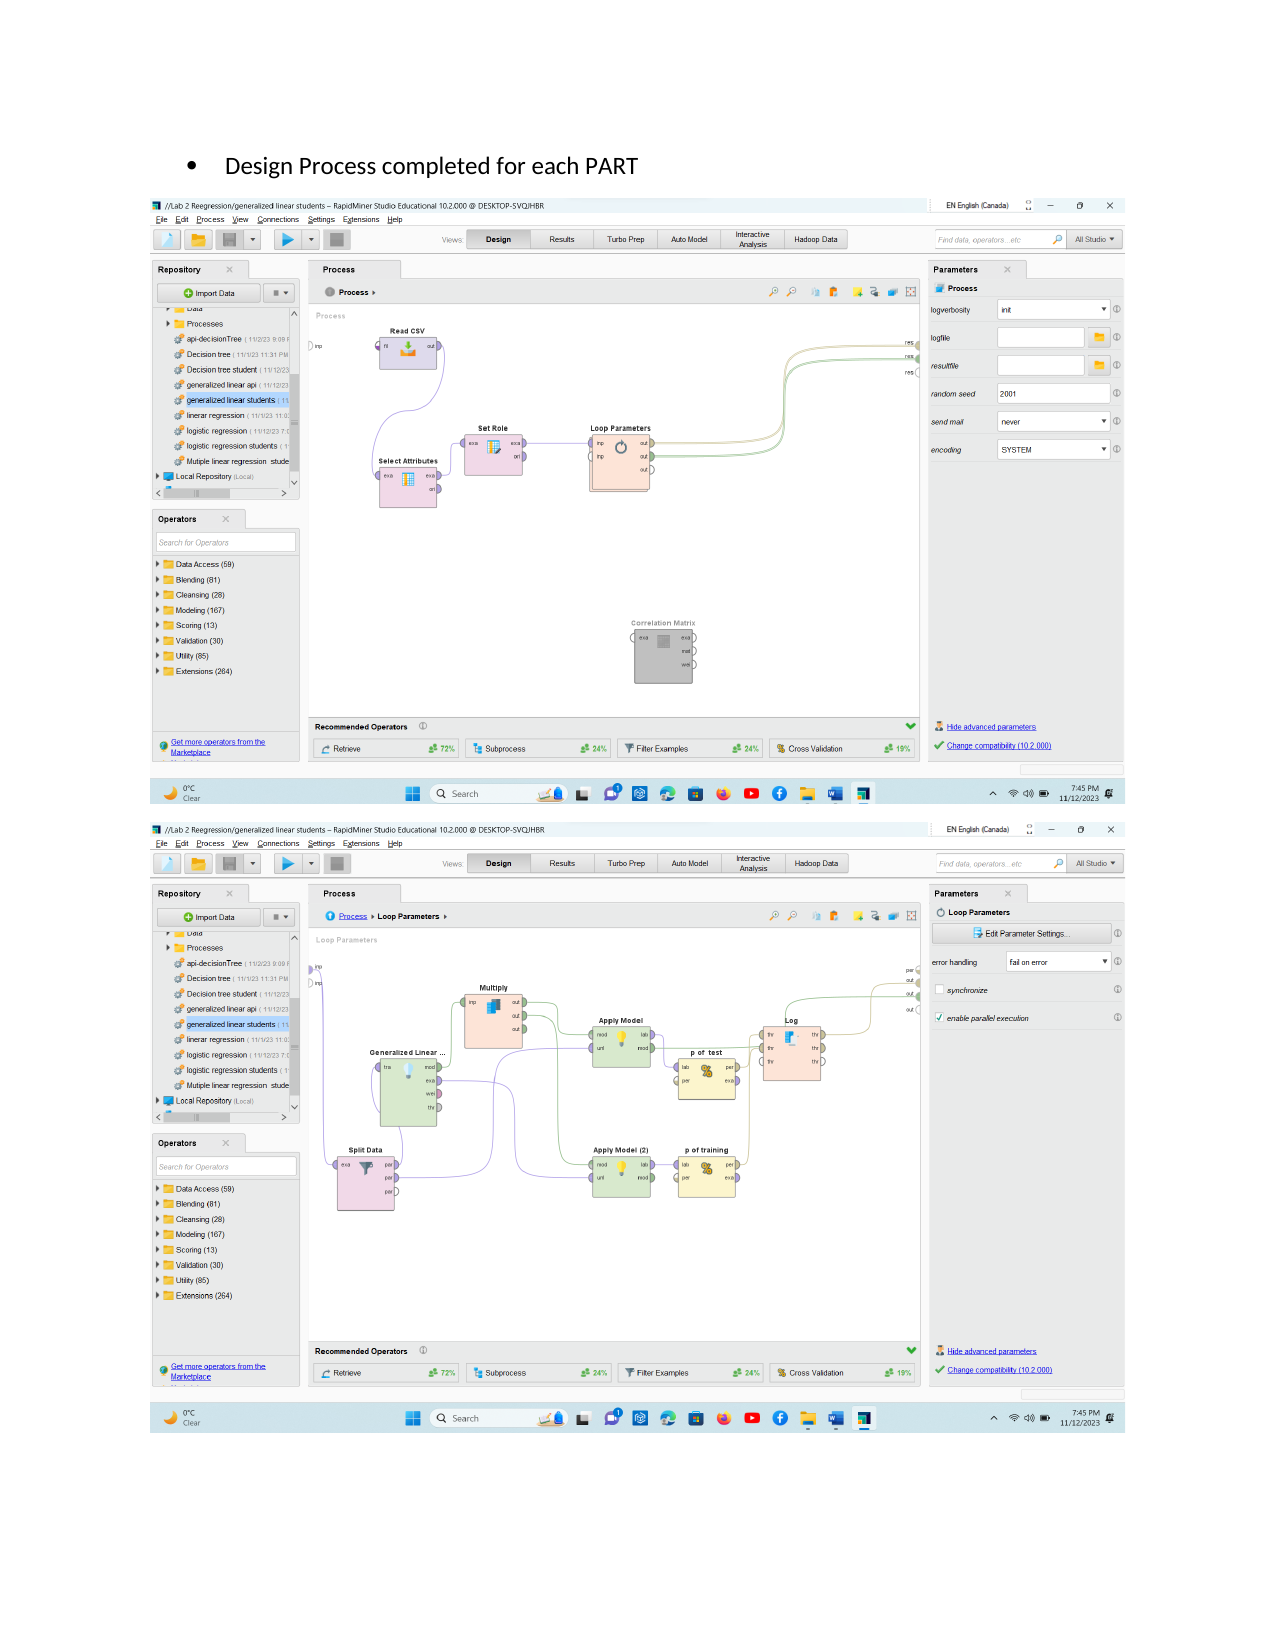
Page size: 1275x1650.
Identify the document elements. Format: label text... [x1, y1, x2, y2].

list Design Process completed for each PART [187, 150, 1125, 181]
picture [150, 822, 1125, 1433]
picture [150, 198, 1125, 804]
